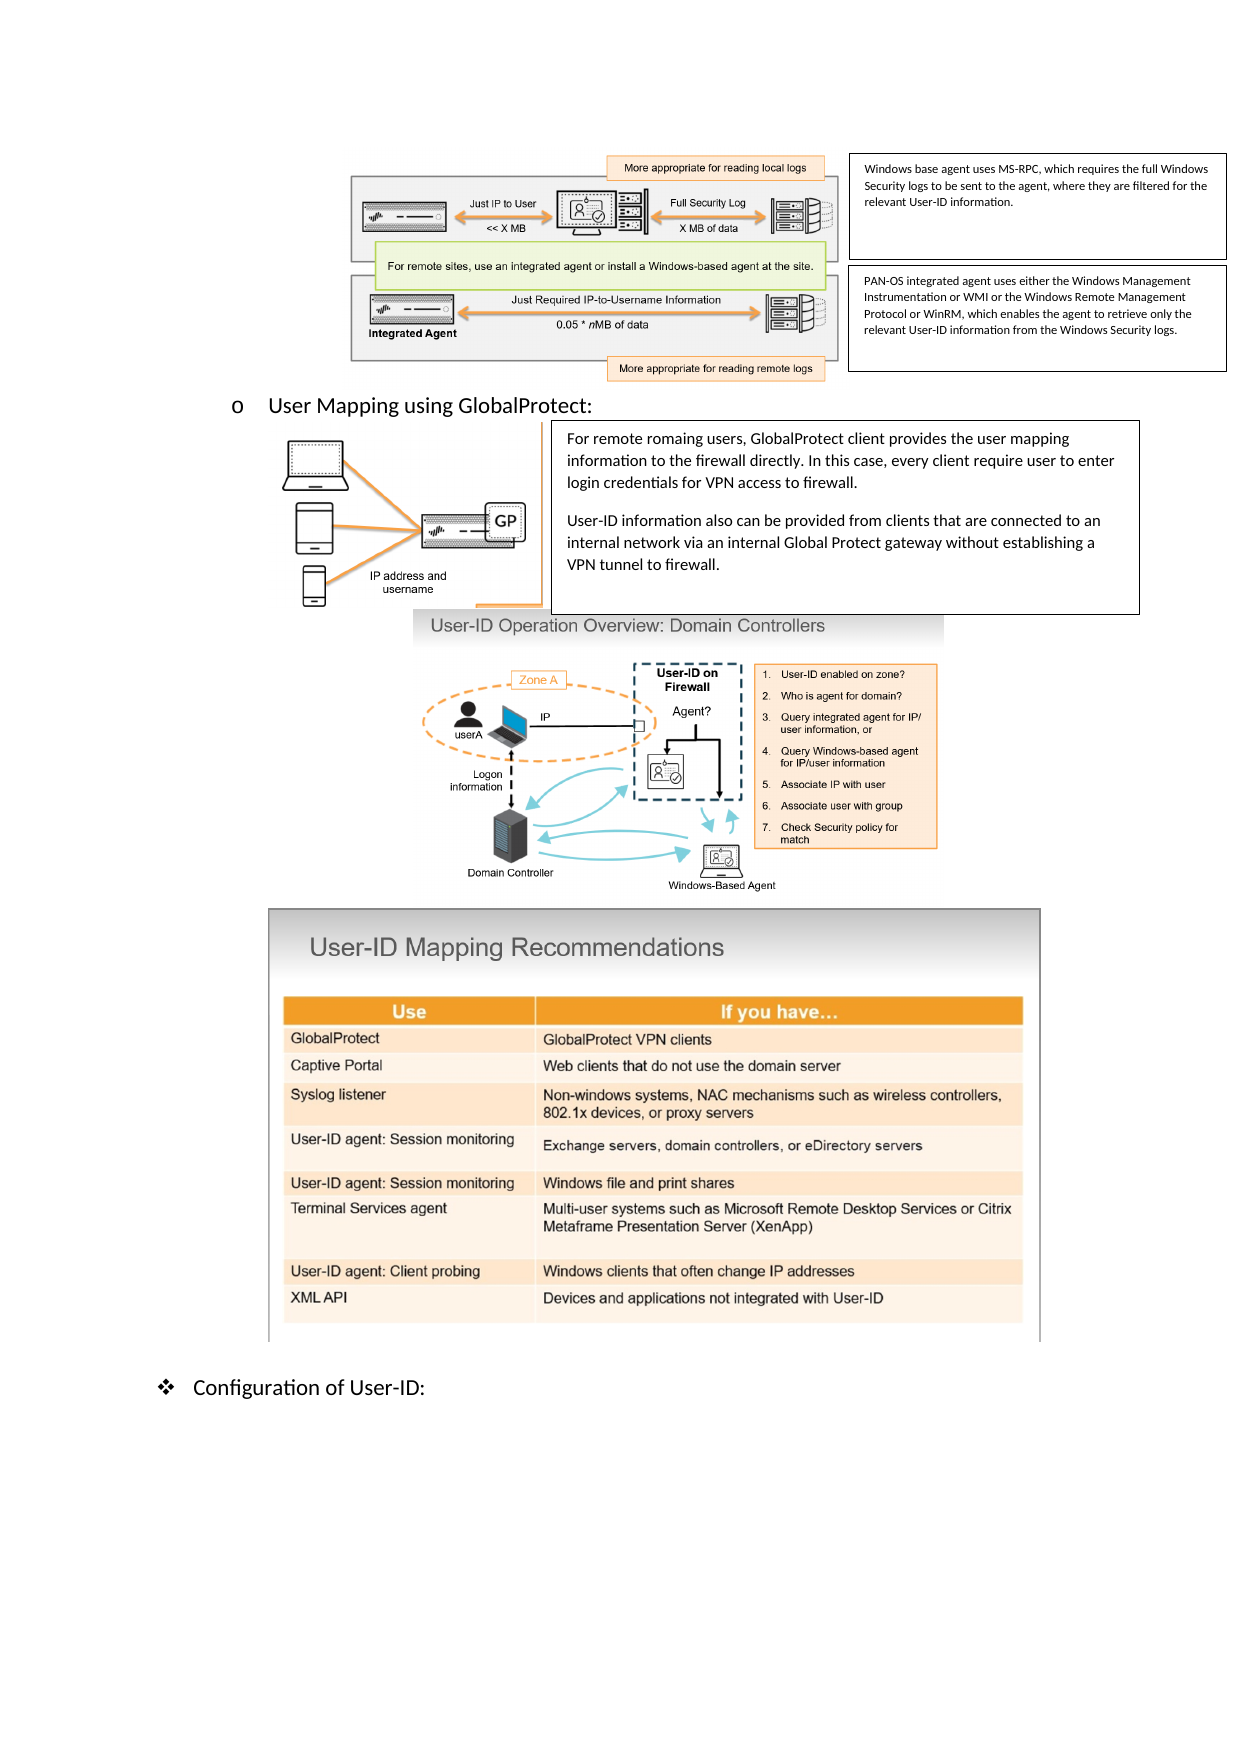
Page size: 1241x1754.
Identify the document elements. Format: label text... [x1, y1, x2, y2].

picture [268, 908, 1041, 1342]
picture [341, 147, 850, 390]
picture [413, 609, 944, 907]
picture [268, 422, 543, 608]
list User Mapping using GlobalProtect: [231, 391, 1122, 421]
list Configuration of User-ID: [156, 1373, 1122, 1402]
